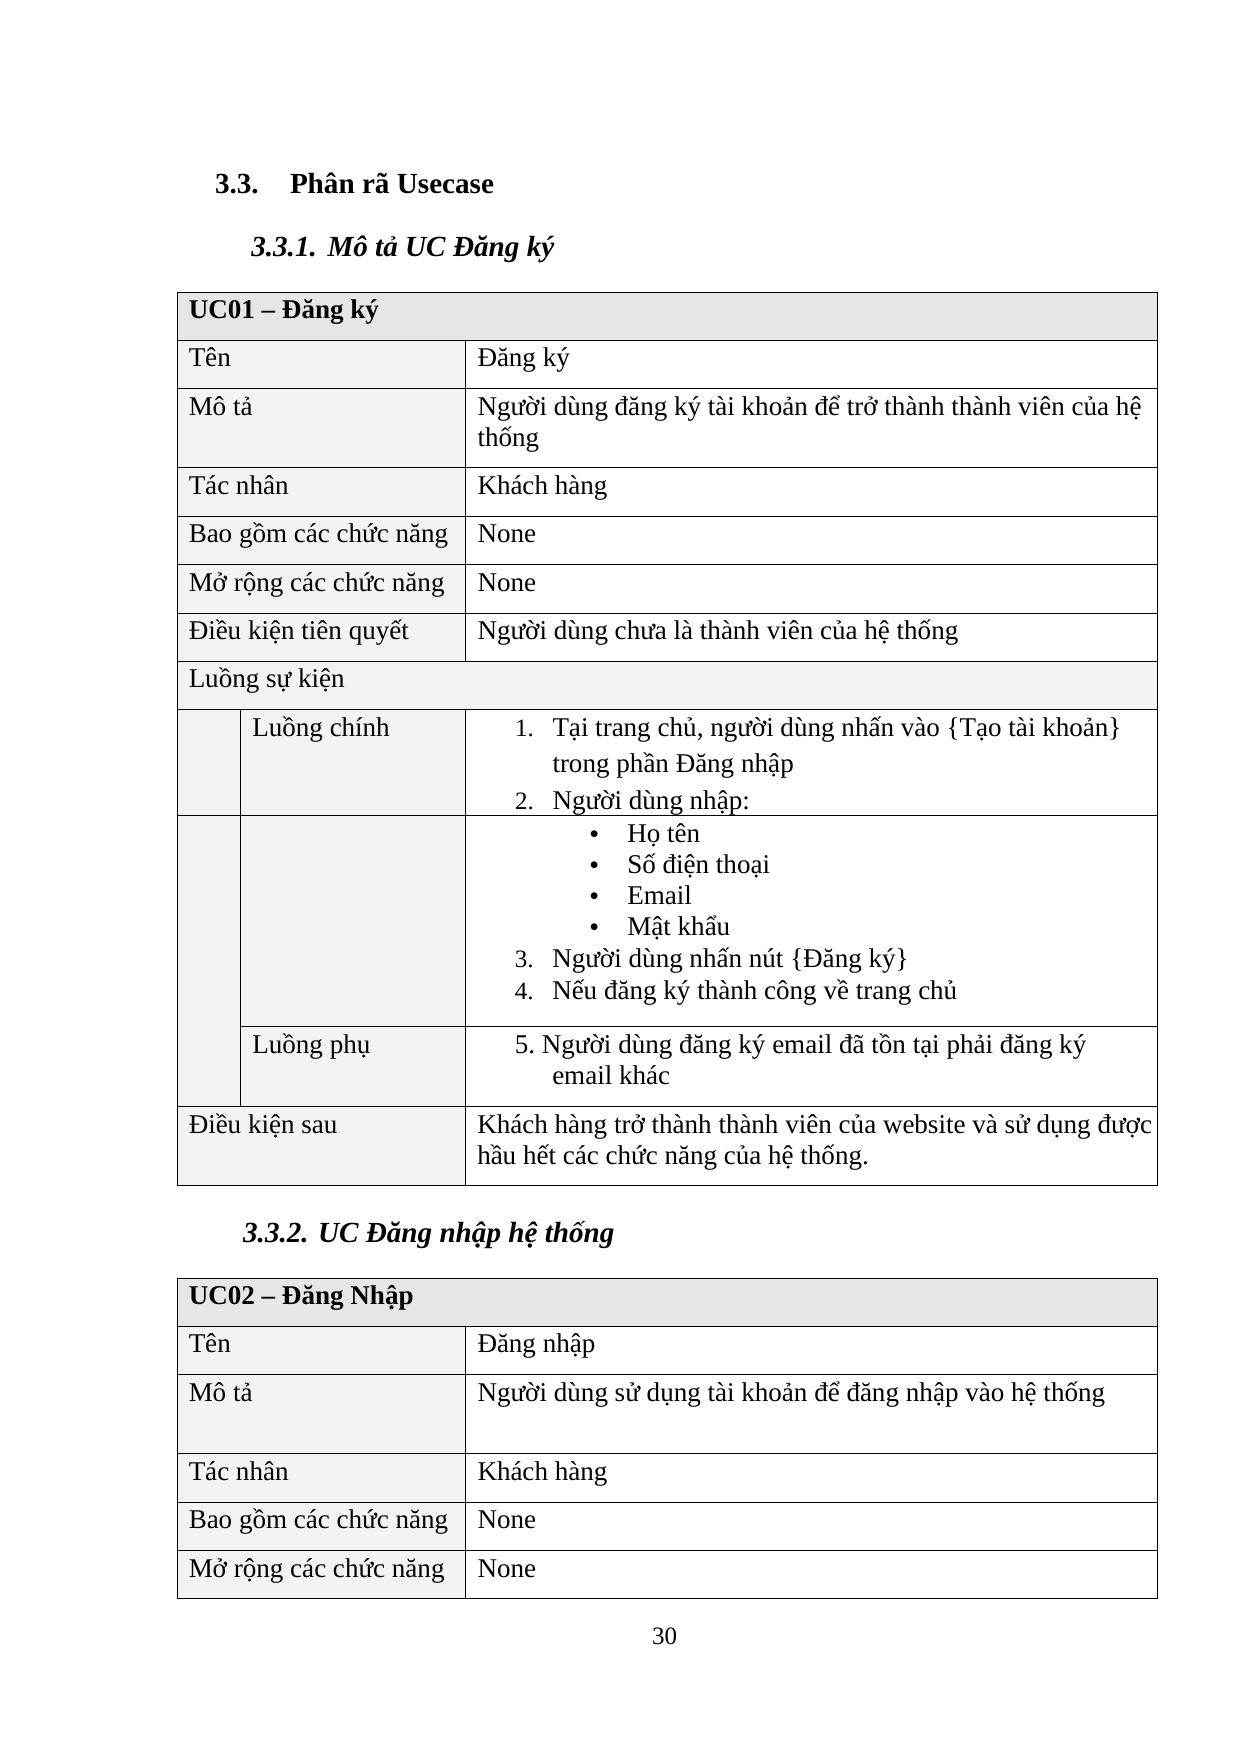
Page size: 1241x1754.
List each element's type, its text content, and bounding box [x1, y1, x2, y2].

table_cell [241, 816, 465, 1026]
table_cell Luồng chính [241, 710, 465, 815]
table_cell Bao gồm các chức năng [178, 1503, 465, 1550]
table_cell Điều kiện sau [178, 1107, 465, 1185]
table_cell Khách hàng [466, 468, 1157, 516]
table_cell Luồng sự kiện [178, 662, 466, 709]
table_cell Tác nhân [178, 468, 465, 516]
table_cell Mô tả [178, 1375, 465, 1453]
table_cell None [466, 565, 1157, 612]
table_cell None [466, 1551, 1157, 1598]
table_cell Khách hàng trở thành thành viên của website và sử dụng được hầu hết các chức năng của hệ thống. [466, 1107, 1157, 1185]
table_cell Mở rộng các chức năng [178, 1551, 465, 1598]
subtitle Mô tả UC Đăng ký [251, 229, 1152, 262]
table_header UC02 – Đăng Nhập [178, 1279, 466, 1326]
table_cell Tác nhân [178, 1454, 465, 1502]
table_cell Luồng phụ [241, 1027, 465, 1106]
table_header UC01 – Đăng ký [178, 293, 466, 340]
table_cell Người dùng chưa là thành viên của hệ thống [466, 614, 1157, 661]
table_cell Người dùng đăng ký tài khoản để trở thành thành viên của hệ thống [466, 389, 1157, 467]
table_cell None [466, 1503, 1157, 1550]
table_cell Đăng ký [466, 341, 1157, 388]
table_header [466, 1279, 1157, 1326]
table_cell Tên [178, 341, 465, 388]
table_cell [466, 662, 1157, 709]
subtitle Phân rã Usecase [215, 166, 1152, 199]
table_cell Đăng nhập [466, 1327, 1157, 1374]
table_cell [178, 710, 240, 815]
table_cell Bao gồm các chức năng [178, 517, 465, 564]
table_cell None [466, 517, 1157, 564]
table_cell Họ tên Số điện thoại Email Mật khẩu Người dùng nhấn nút {Đăng ký} Nếu đăng ký thành công về trang chủ [466, 816, 1157, 1026]
table_header [466, 293, 1157, 340]
table_cell Mô tả [178, 389, 465, 467]
table_cell 5. Người dùng đăng ký email đã tồn tại phải đăng ký email khác [466, 1027, 1157, 1106]
table_cell Tên [178, 1327, 465, 1374]
subtitle UC Đăng nhập hệ thống [243, 1215, 1152, 1248]
table_cell [178, 816, 240, 1106]
table_cell Tại trang chủ, người dùng nhấn vào {Tạo tài khoản} trong phần Đăng nhập Người dùng nhập: [466, 710, 1157, 815]
table_cell Điều kiện tiên quyết [178, 614, 465, 661]
table_cell Mở rộng các chức năng [178, 565, 465, 612]
table_cell Khách hàng [466, 1454, 1157, 1502]
table_cell Người dùng sử dụng tài khoản để đăng nhập vào hệ thống [466, 1375, 1157, 1453]
